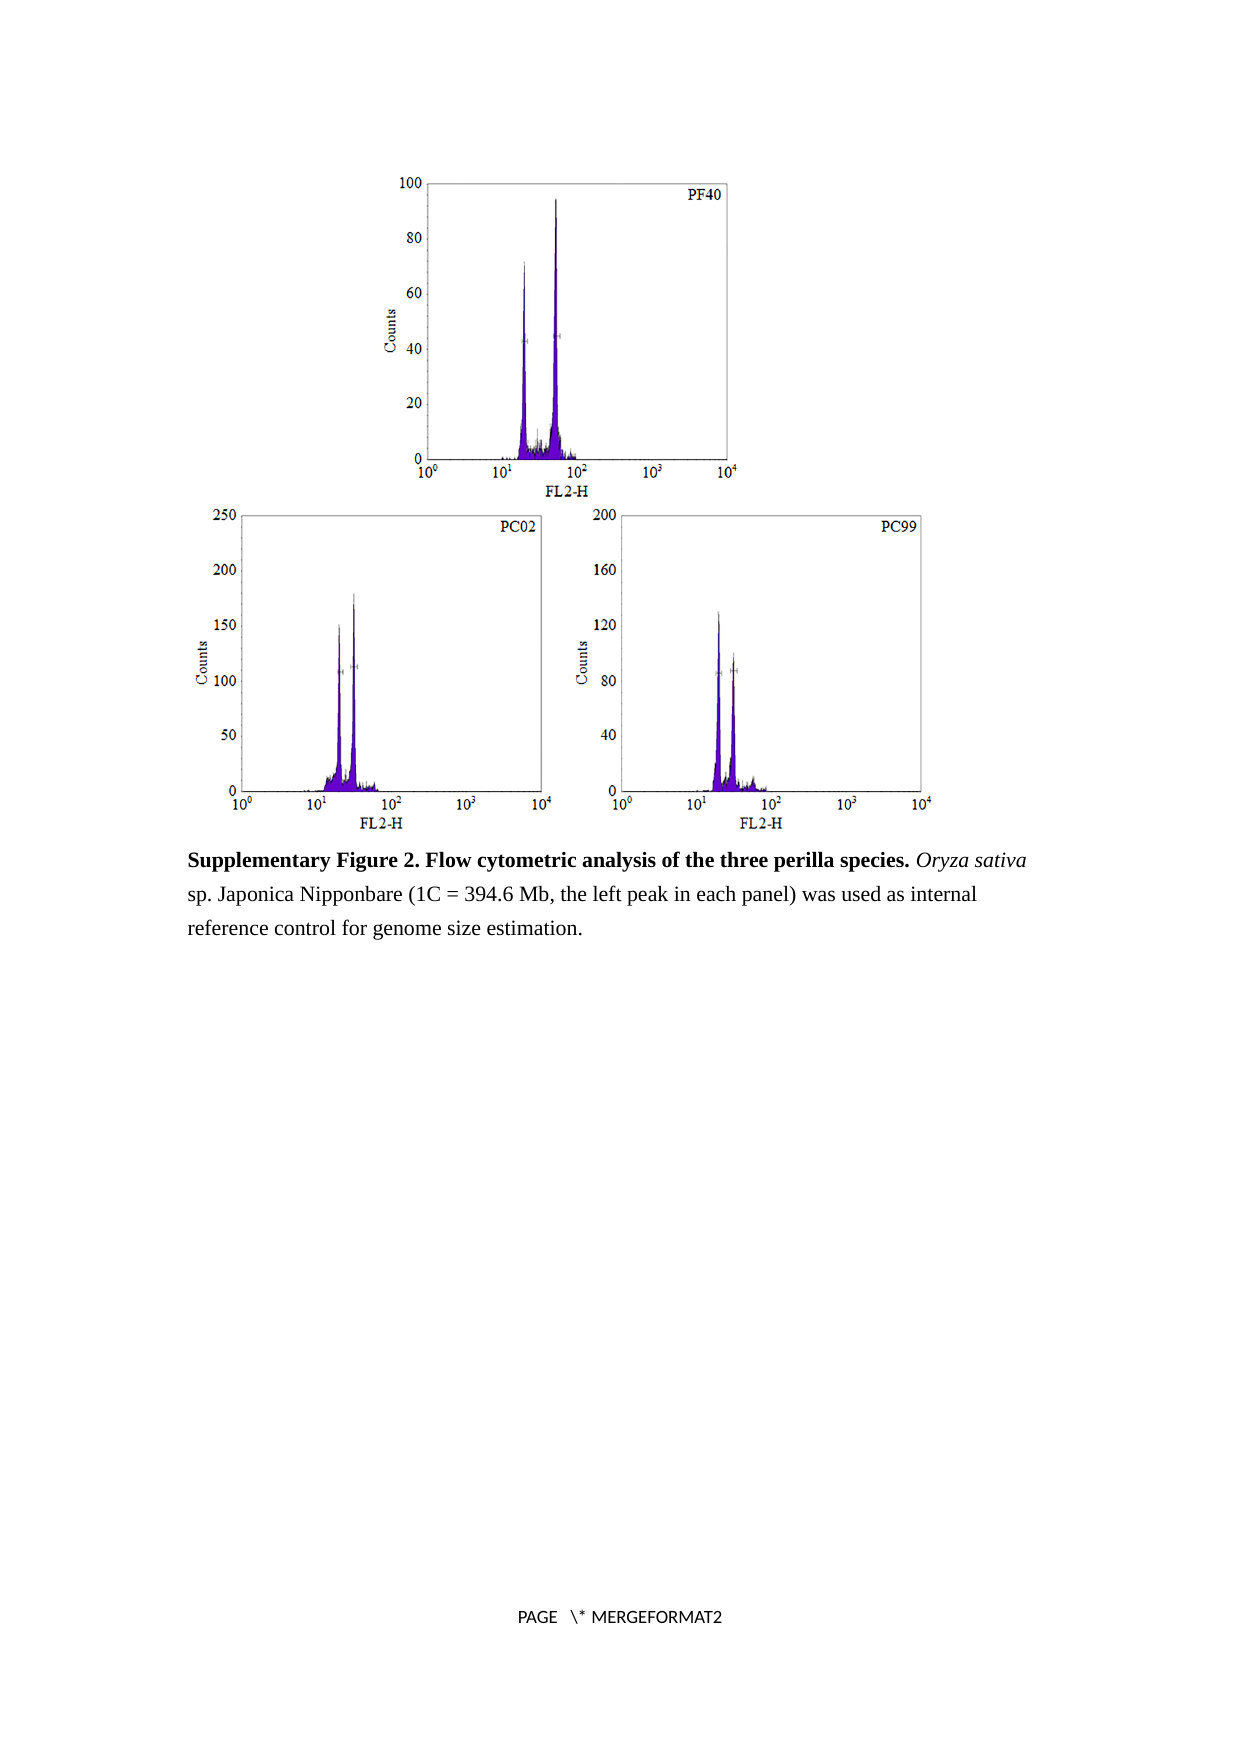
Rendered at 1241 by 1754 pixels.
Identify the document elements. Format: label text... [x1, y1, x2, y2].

text Supplementary Figure 2. Flow cytometric analysis of the three perilla species. Oryza sativa sp. Japonica Nipponbare (1C = 394.6 Mb, the left peak in each panel) was used as internal reference control for genome size estimation. [187, 843, 1053, 945]
picture [187, 169, 938, 838]
